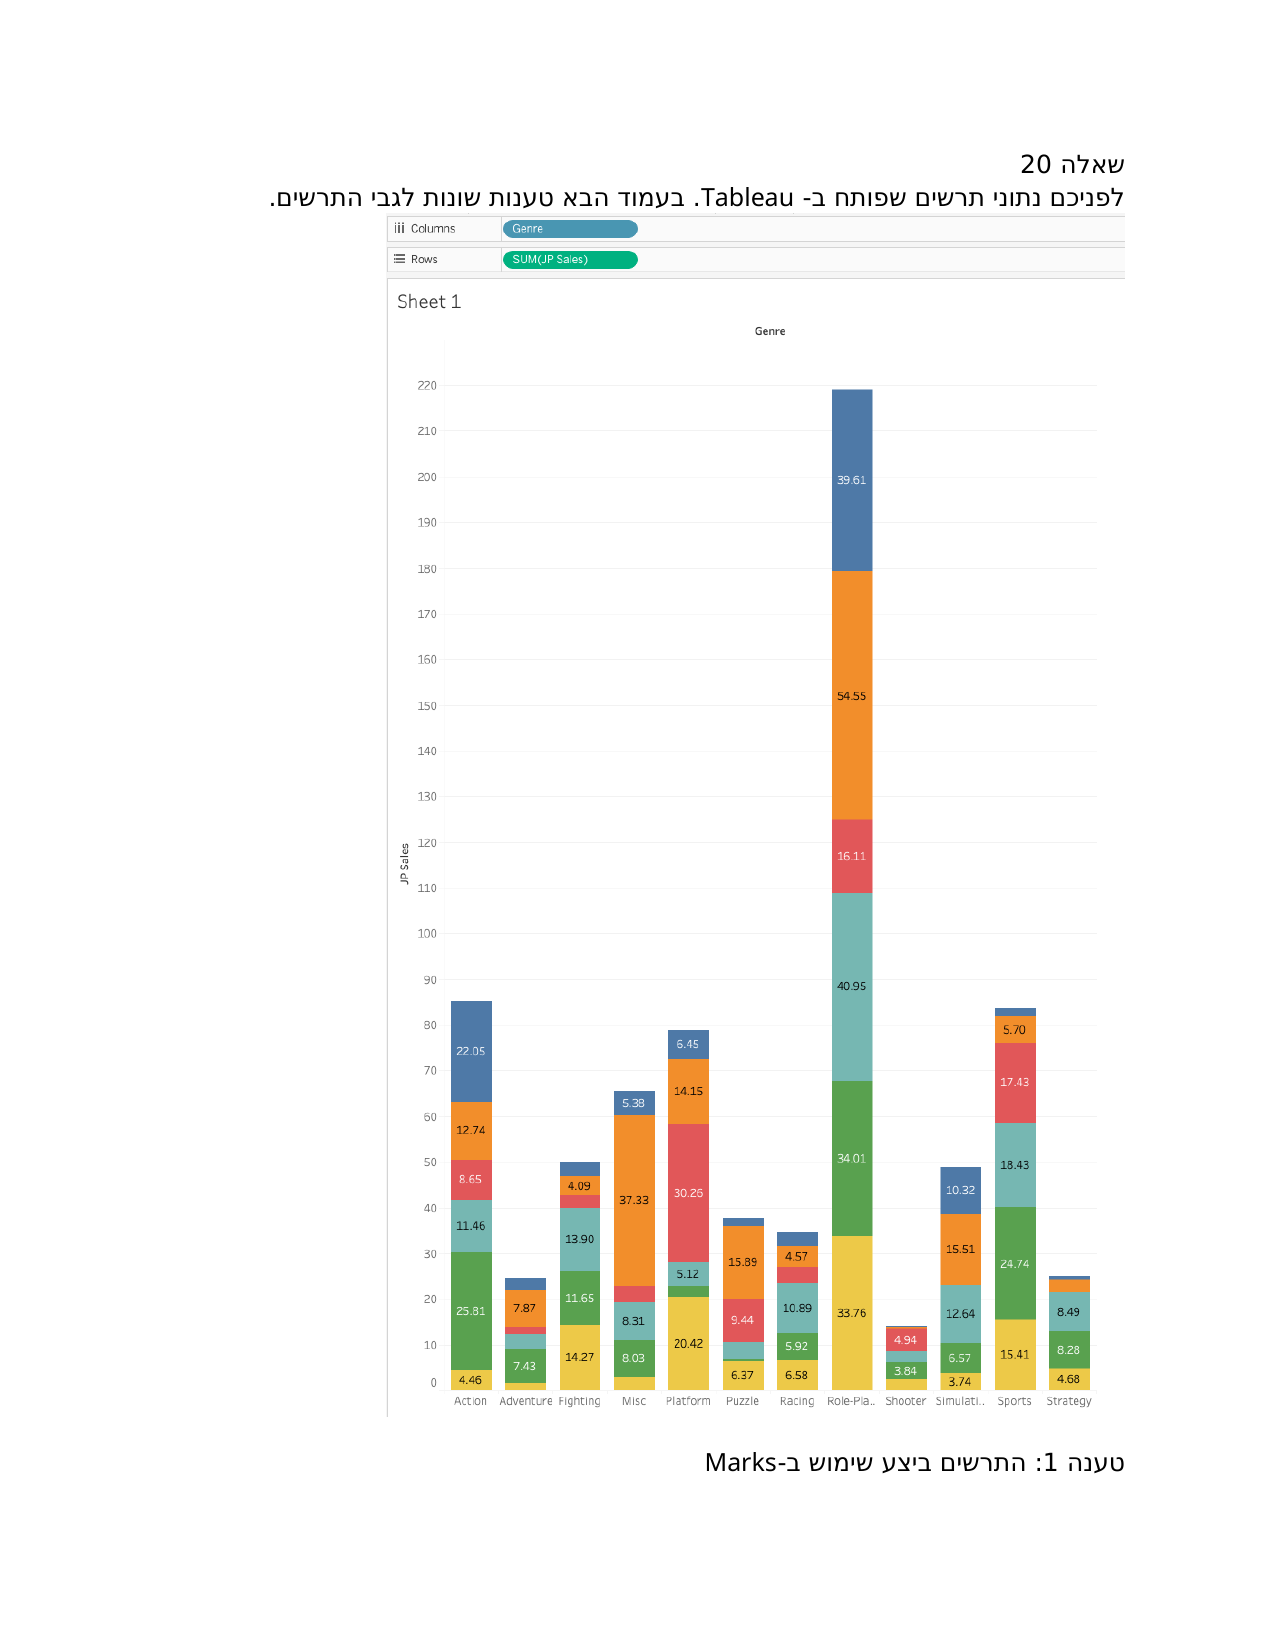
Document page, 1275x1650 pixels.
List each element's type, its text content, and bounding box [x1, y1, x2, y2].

text טענה 1: התרשים ביצע שימוש ב-Marks [150, 1445, 1125, 1479]
picture [386, 213, 1125, 1417]
text לפניכם נתוני תרשים שפותח ב- Tableau. בעמוד הבא טענות שונות לגבי התרשים. [150, 179, 1125, 213]
text שאלה 20 [150, 150, 1125, 179]
